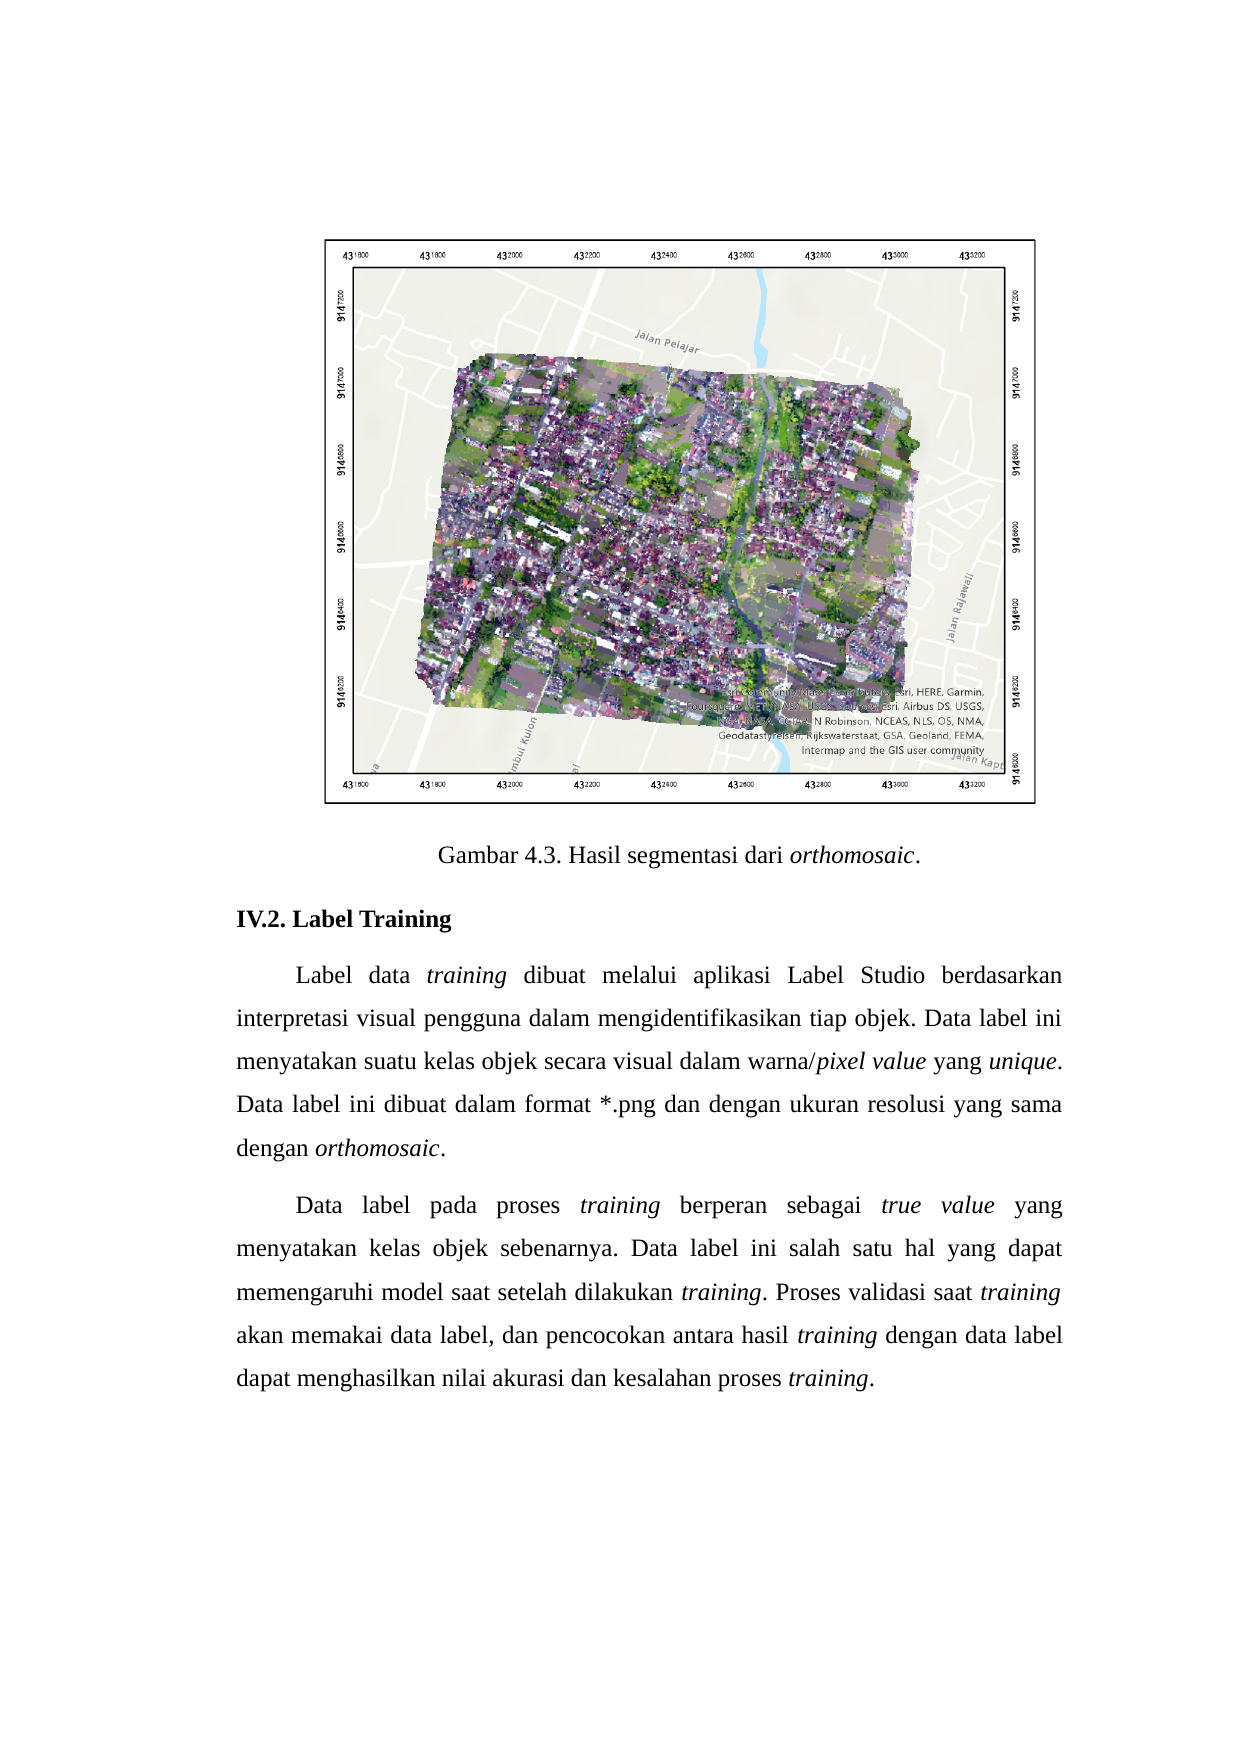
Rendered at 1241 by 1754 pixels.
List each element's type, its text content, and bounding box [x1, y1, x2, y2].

subtitle IV.2. Label Training [236, 904, 1063, 933]
text Label data training dibuat melalui aplikasi Label Studio berdasarkan interpretasi visual pengguna dalam mengidentifikasikan tiap objek. Data label ini menyatakan suatu kelas objek secara visual dalam warna/pixel value yang unique. Data label ini dibuat dalam format *.png dan dengan ukuran resolusi yang sama dengan orthomosaic. [236, 960, 1063, 1161]
text Gambar 4.3. Hasil segmentasi dari orthomosaic. [236, 841, 1063, 869]
picture [317, 236, 1041, 812]
text Data label pada proses training berperan sebagai true value yang menyatakan kelas objek sebenarnya. Data label ini salah satu hal yang dapat memengaruhi model saat setelah dilakukan training. Proses validasi saat training akan memakai data label, dan pencocokan antara hasil training dengan data label dapat menghasilkan nilai akurasi dan kesalahan proses training. [236, 1190, 1063, 1392]
